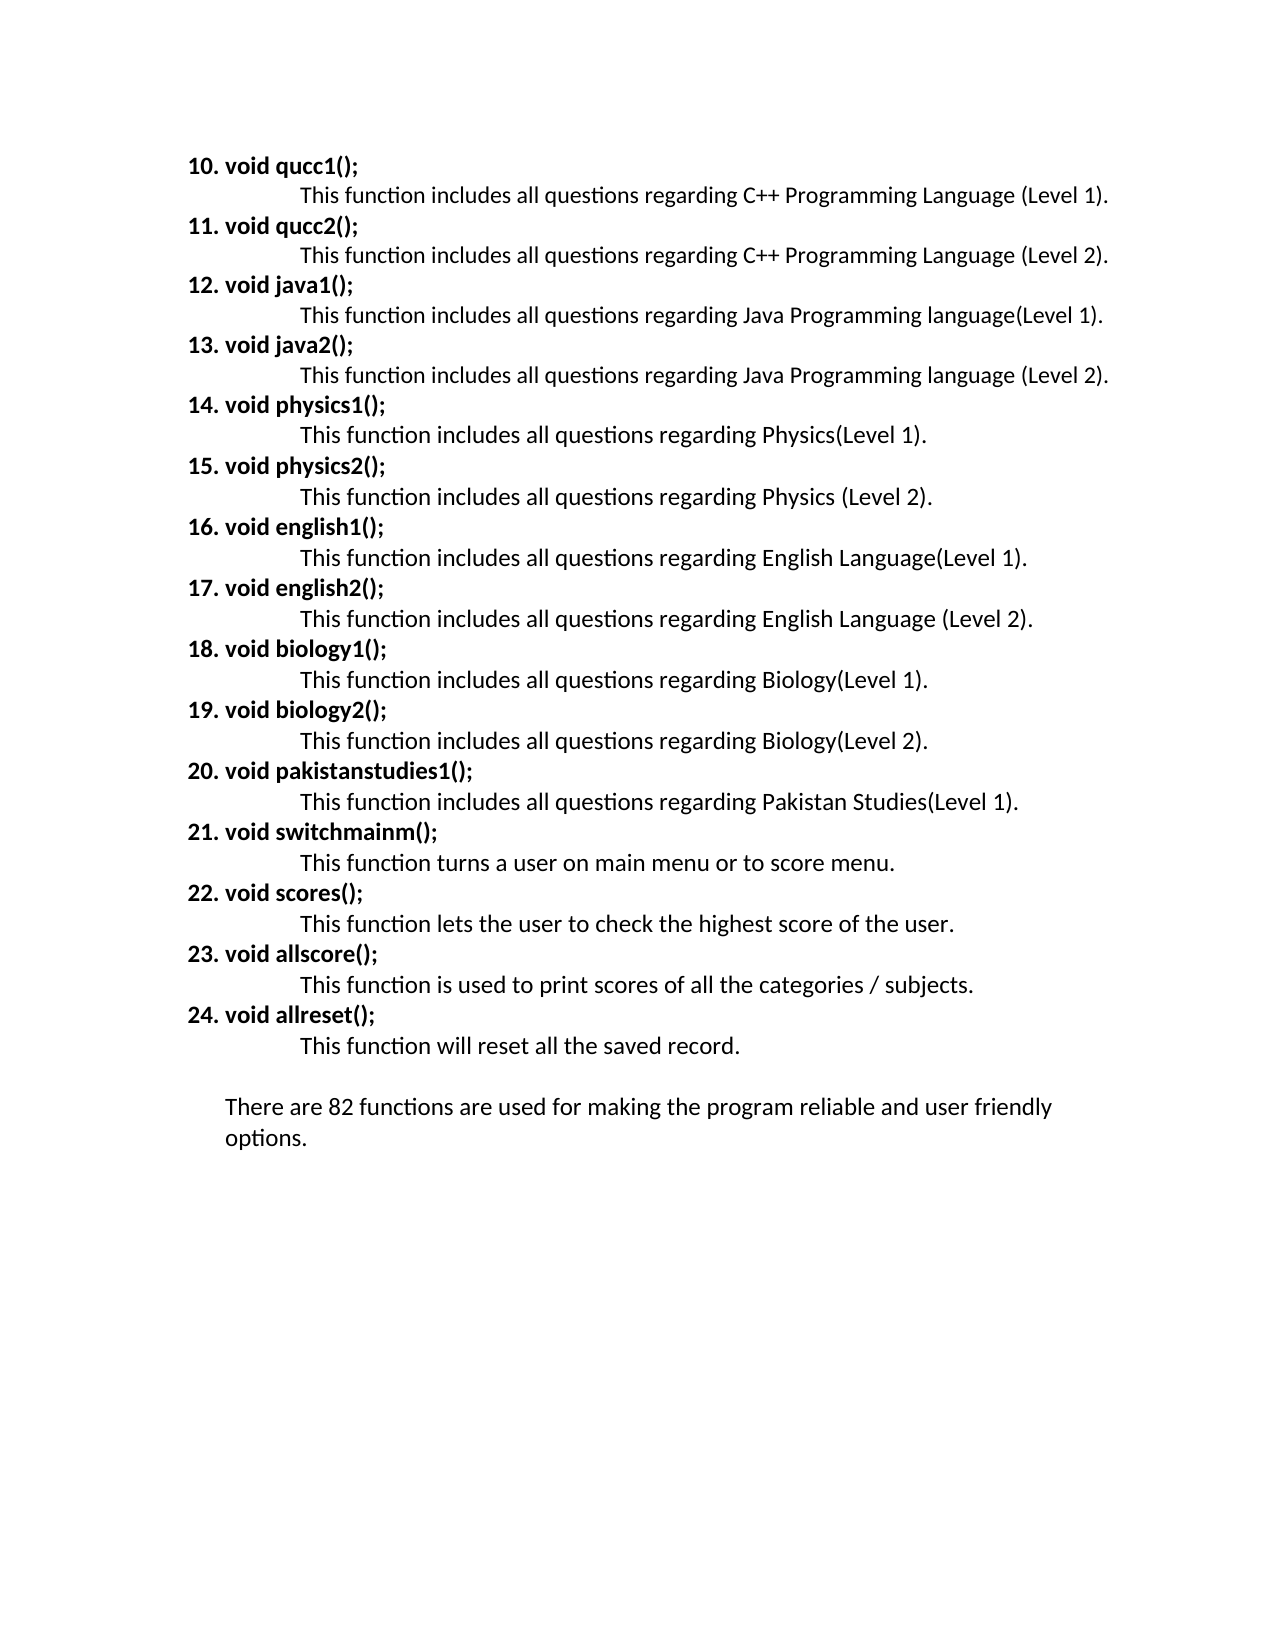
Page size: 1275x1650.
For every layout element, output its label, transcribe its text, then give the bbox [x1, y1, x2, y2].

list void english2(); [187, 572, 1125, 603]
list void scores(); [187, 877, 1125, 908]
list This function includes all questions regarding Biology(Level 2). [225, 725, 1125, 755]
list This function includes all questions regarding Java Programming language(Level 1). [225, 300, 1125, 329]
list This function includes all questions regarding English Language(Level 1). [225, 542, 1125, 572]
list This function includes all questions regarding Biology(Level 1). [225, 664, 1125, 694]
list This function lets the user to check the highest score of the user. [225, 908, 1125, 938]
list void allreset(); [187, 999, 1125, 1030]
list This function includes all questions regarding C++ Programming Language (Level 1). [225, 181, 1125, 210]
list void allscore(); [187, 938, 1125, 969]
list void biology1(); [187, 633, 1125, 664]
list void physics2(); [187, 450, 1125, 481]
list void pakistanstudies1(); [187, 755, 1125, 786]
list This function includes all questions regarding English Language (Level 2). [225, 603, 1125, 633]
list This function includes all questions regarding C++ Programming Language (Level 2). [225, 240, 1125, 269]
list There are 82 functions are used for making the program reliable and user friendly options. [225, 1091, 1125, 1152]
list void english1(); [187, 511, 1125, 542]
list void physics1(); [187, 389, 1125, 420]
list This function includes all questions regarding Pakistan Studies(Level 1). [225, 786, 1125, 816]
list This function includes all questions regarding Physics(Level 1). [225, 420, 1125, 450]
list void java1(); [187, 269, 1125, 300]
list void qucc2(); [187, 210, 1125, 240]
list This function is used to print scores of all the categories / subjects. [225, 969, 1125, 999]
list void java2(); [187, 329, 1125, 360]
list void switchmainm(); [187, 816, 1125, 847]
list This function includes all questions regarding Java Programming language (Level 2). [225, 360, 1125, 389]
list void biology2(); [187, 694, 1125, 725]
list This function includes all questions regarding Physics (Level 2). [225, 481, 1125, 511]
list void qucc1(); [187, 150, 1125, 181]
list This function turns a user on main menu or to score menu. [225, 847, 1125, 877]
list This function will reset all the saved record. [225, 1030, 1125, 1061]
